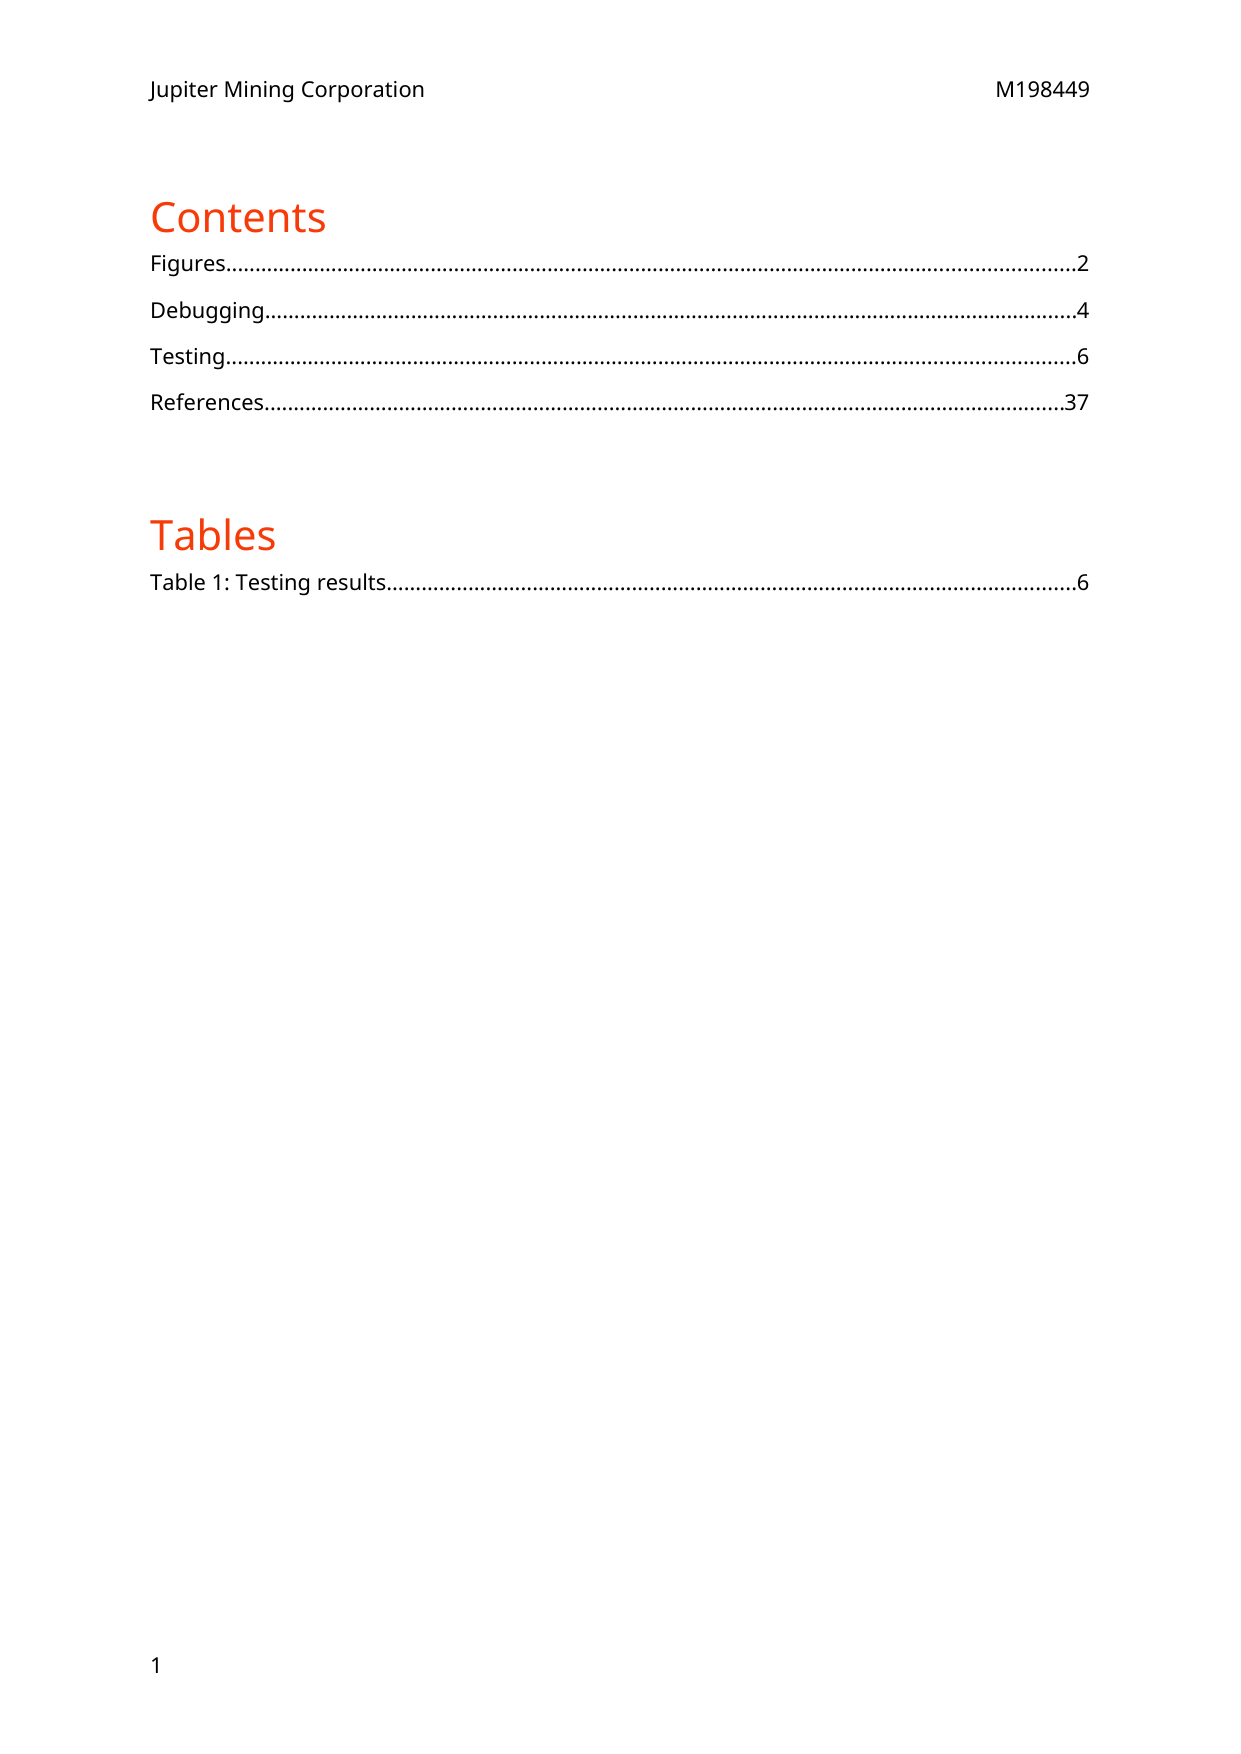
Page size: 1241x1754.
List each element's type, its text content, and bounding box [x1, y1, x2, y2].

subtitle Tables [150, 506, 1090, 563]
text Table 1: Testing results 6 [150, 567, 1090, 597]
